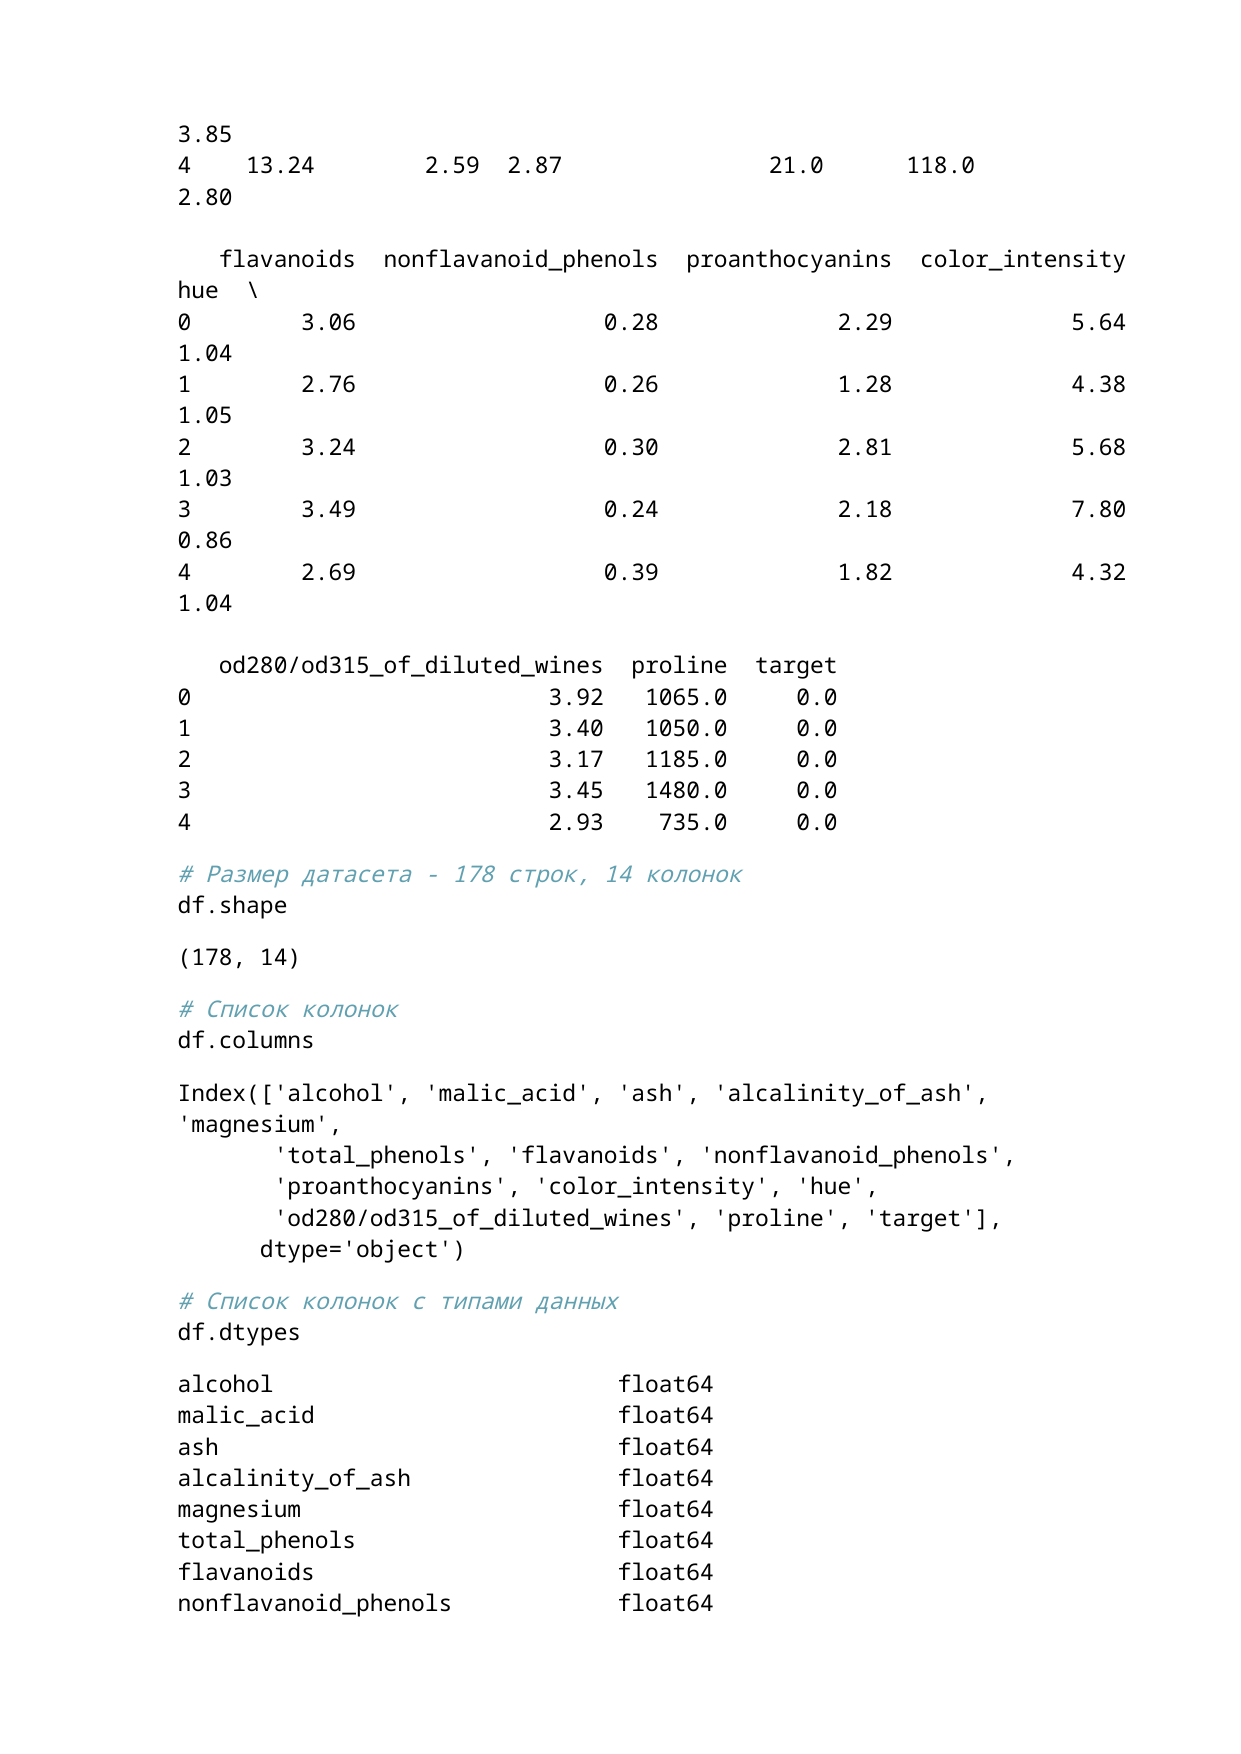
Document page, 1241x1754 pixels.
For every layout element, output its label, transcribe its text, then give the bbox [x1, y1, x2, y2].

text # Размер датасета - 178 строк, 14 колонок df.shape [177, 858, 1152, 920]
text # Список колонок df.columns [177, 993, 1152, 1056]
text # Список колонок с типами данных df.dtypes [177, 1285, 1152, 1347]
text (178, 14) [177, 941, 1152, 972]
text Index(['alcohol', 'malic_acid', 'ash', 'alcalinity_of_ash', 'magnesium', 'total_phenols', 'flavanoids', 'nonflavanoid_phenols', 'proanthocyanins', 'color_intensity', 'hue', 'od280/od315_of_diluted_wines', 'proline', 'target'], dtype='object') [177, 1076, 1152, 1264]
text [177, 118, 1152, 837]
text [177, 1368, 1152, 1618]
